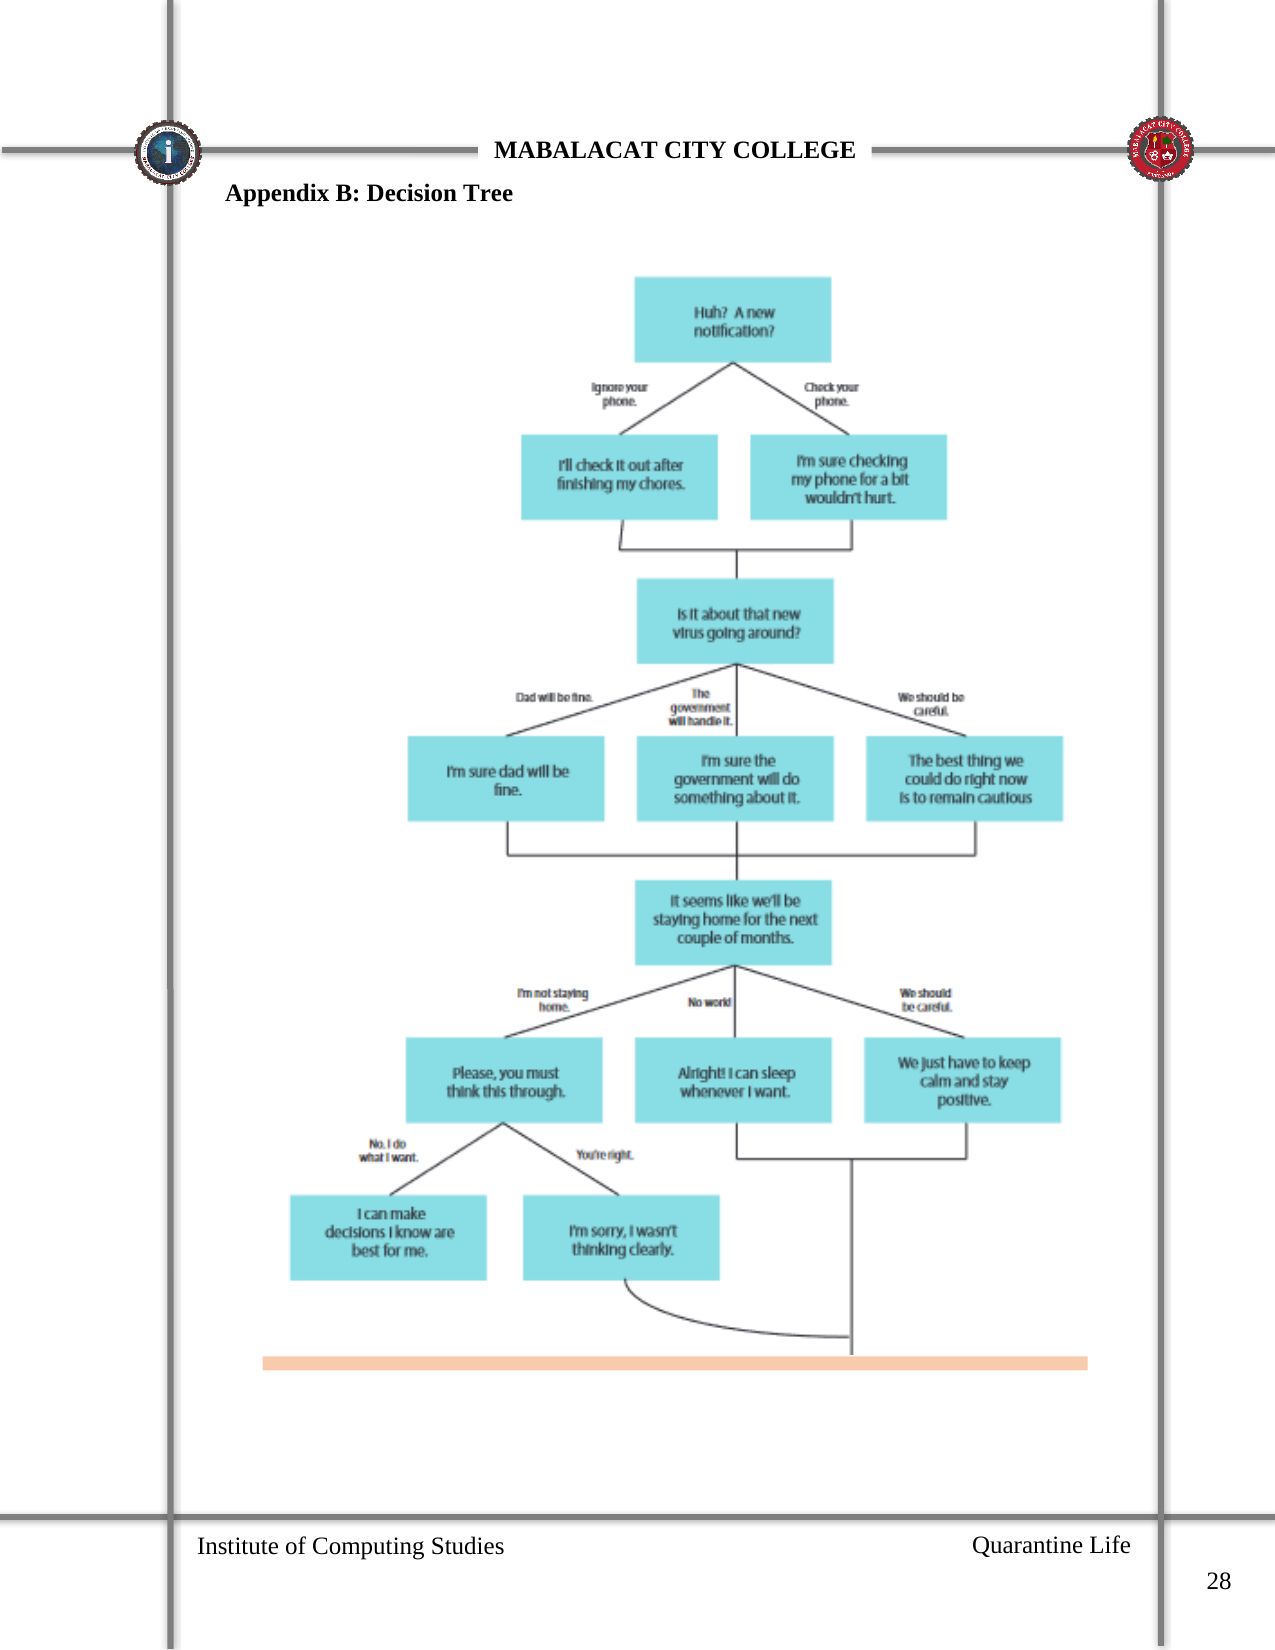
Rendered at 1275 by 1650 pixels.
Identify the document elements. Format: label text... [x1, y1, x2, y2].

picture [1125, 113, 1196, 184]
text Appendix B: Decision Tree [225, 178, 1125, 207]
picture [132, 117, 203, 188]
picture [262, 273, 1088, 1355]
